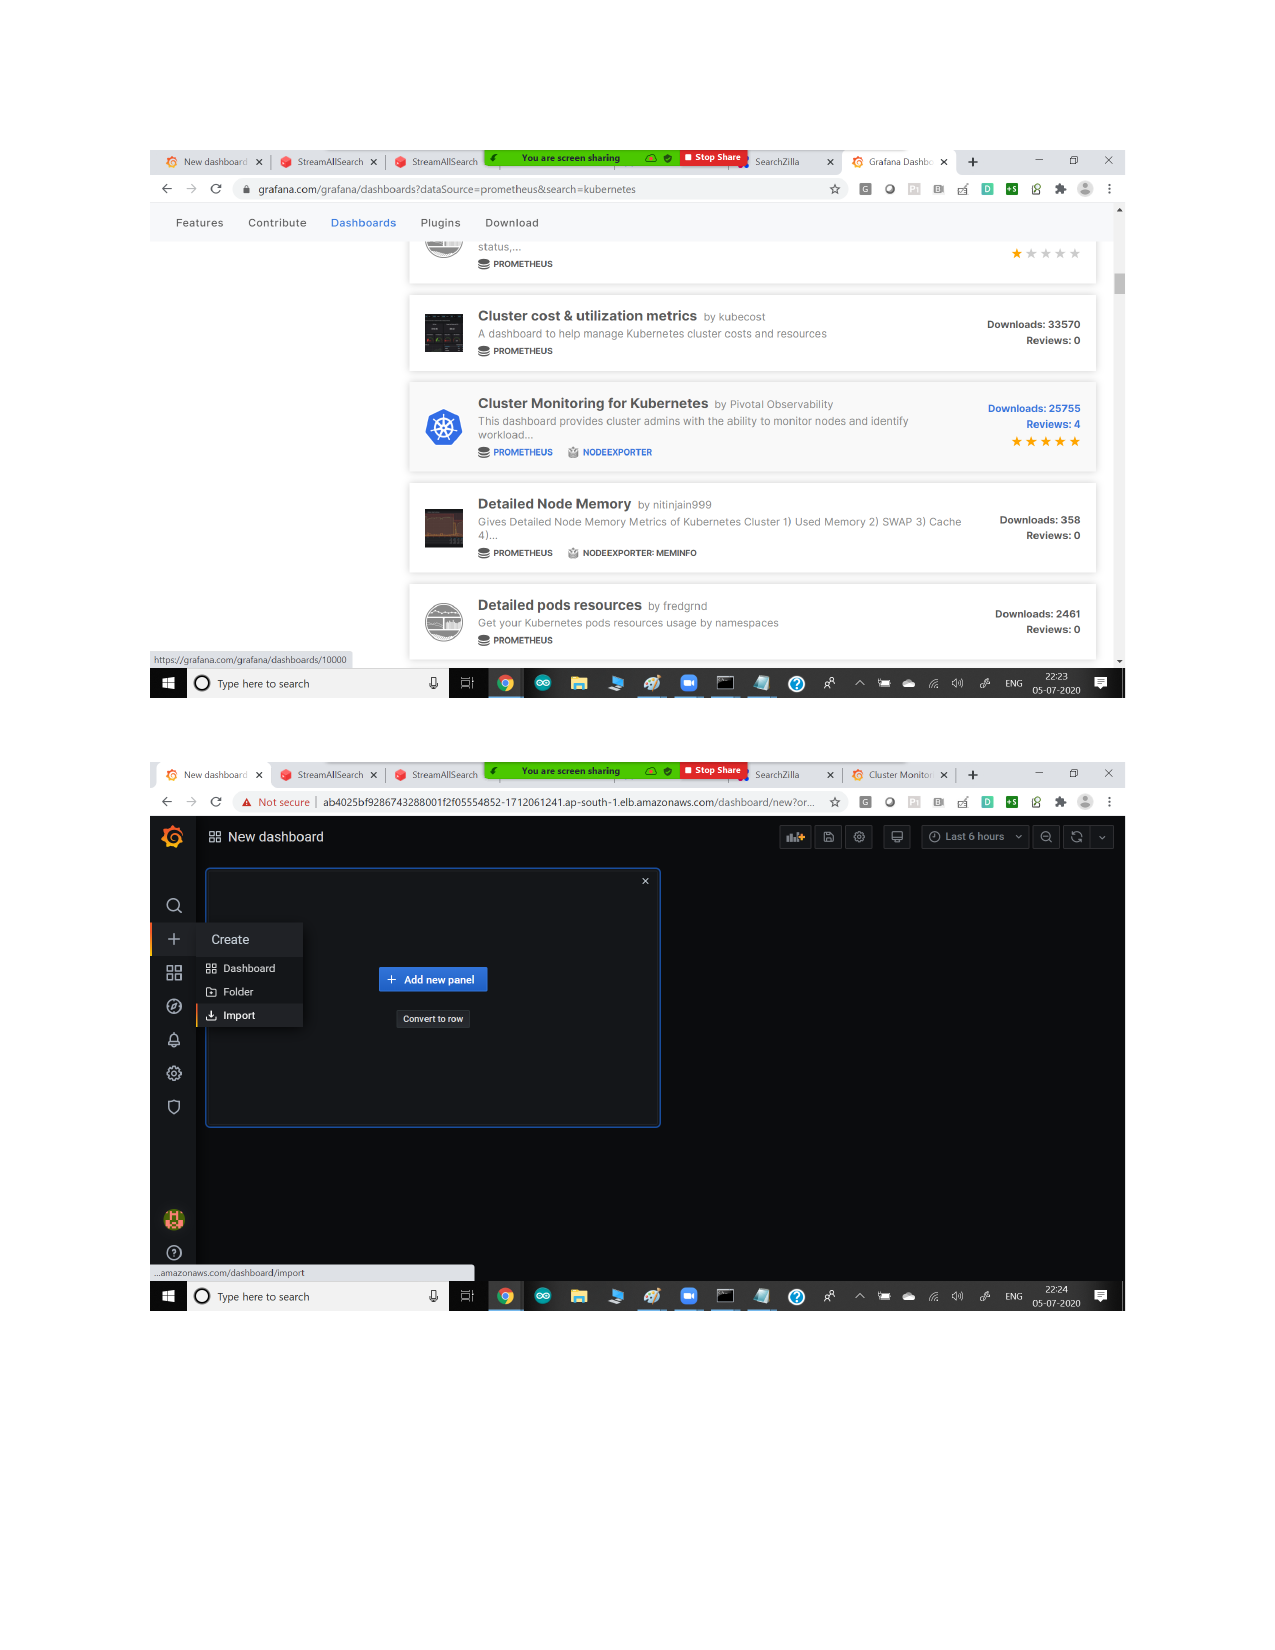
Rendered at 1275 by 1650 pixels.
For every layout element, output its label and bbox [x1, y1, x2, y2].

picture [150, 762, 1125, 1311]
picture [150, 150, 1125, 698]
